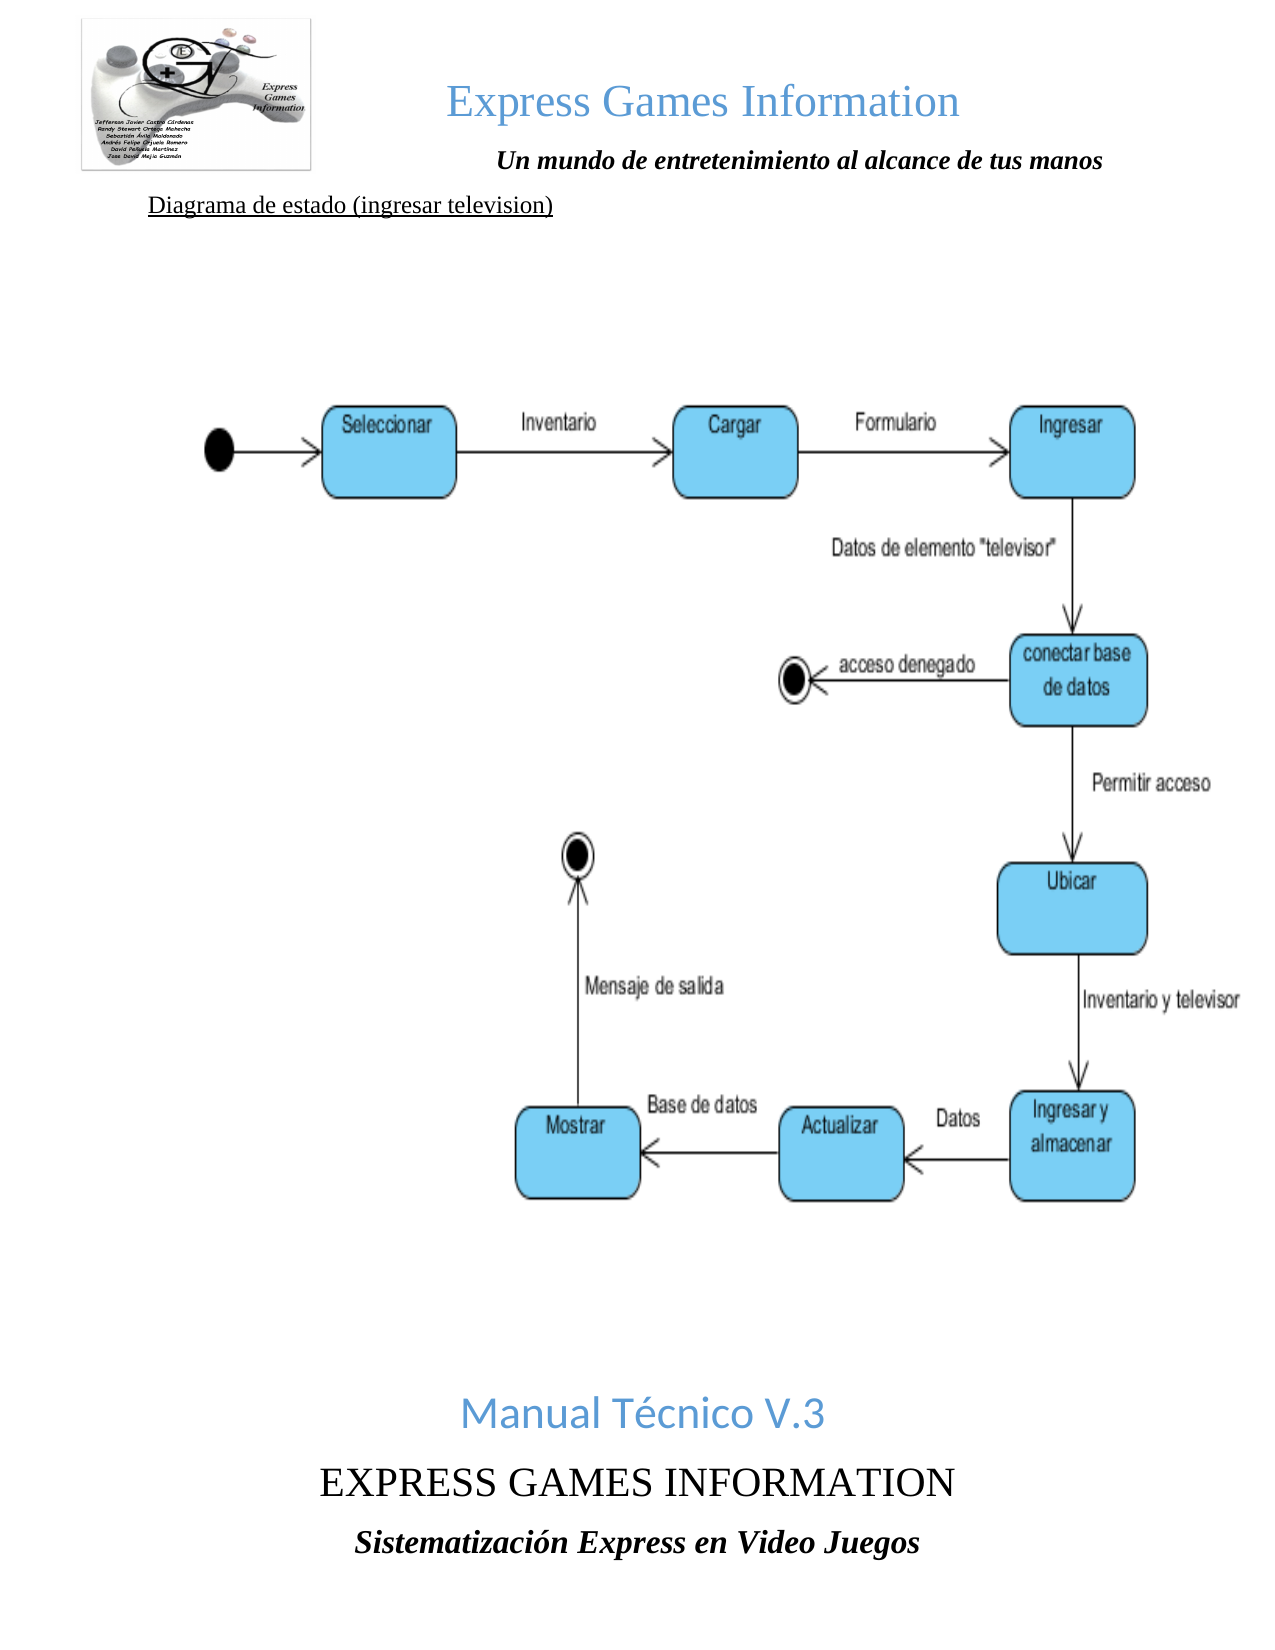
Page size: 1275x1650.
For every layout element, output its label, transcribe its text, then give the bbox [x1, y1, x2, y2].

picture [75, 15, 316, 174]
subtitle Diagrama de estado (ingresar television) [148, 190, 1127, 219]
picture [147, 317, 1270, 1271]
